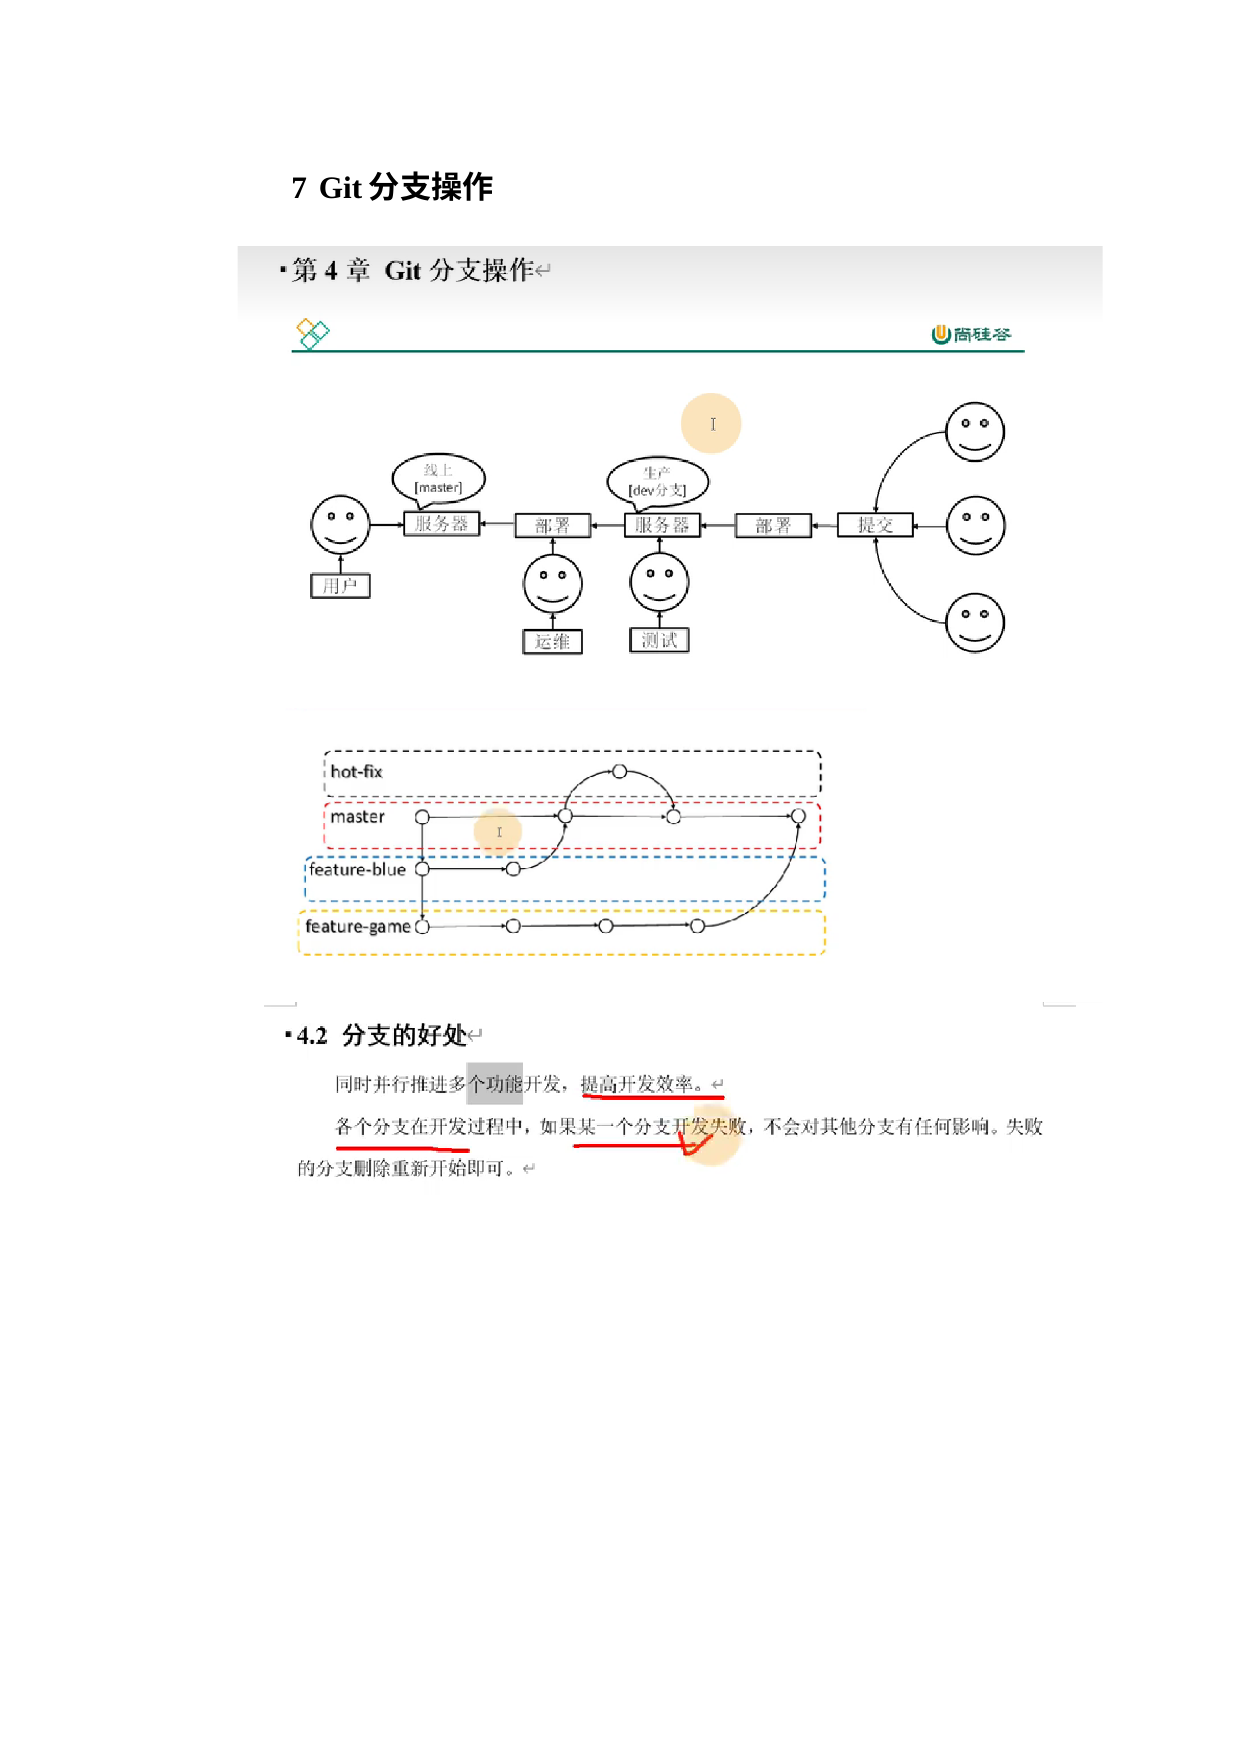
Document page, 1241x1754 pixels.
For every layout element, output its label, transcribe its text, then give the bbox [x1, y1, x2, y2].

picture [237, 1002, 1103, 1195]
picture [237, 246, 1103, 686]
subtitle Git分支操作 [232, 162, 1053, 207]
picture [237, 708, 965, 979]
